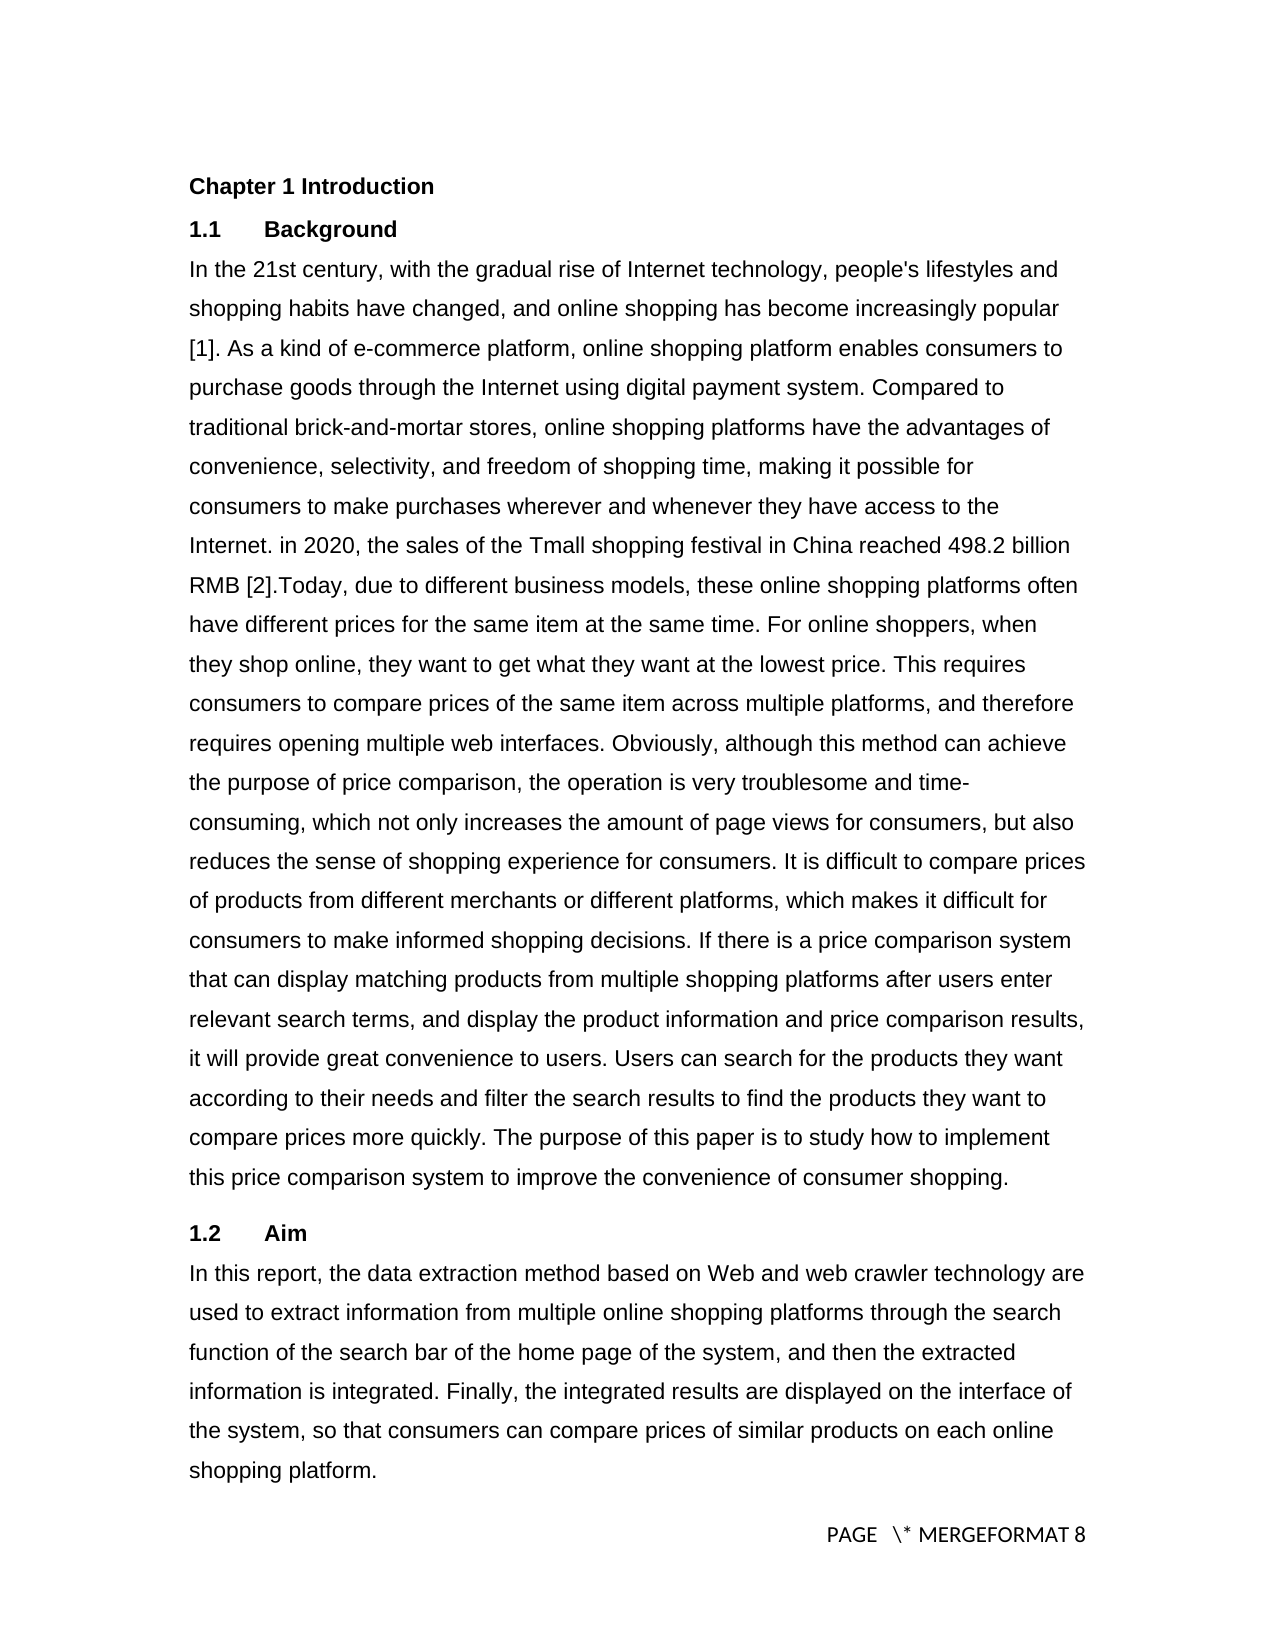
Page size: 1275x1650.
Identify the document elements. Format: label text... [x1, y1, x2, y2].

text In this report, the data extraction method based on Web and web crawler technology are used to extract information from multiple online shopping platforms through the search function of the search bar of the home page of the system, and then the extracted information is integrated. Finally, the integrated results are displayed on the interface of the system, so that consumers can compare prices of similar products on each online shopping platform. [189, 1259, 1086, 1483]
text In the 21st century, with the gradual rise of Internet technology, people's lifestyles and shopping habits have changed, and online shopping has become increasingly popular . As a kind of e-commerce platform, online shopping platform enables consumers to purchase goods through the Internet using digital payment system. Compared to traditional brick-and-mortar stores, online shopping platforms have the advantages of convenience, selectivity, and freedom of shopping time, making it possible for consumers to make purchases wherever and whenever they have access to the Internet. in 2020, the sales of the Tmall shopping festival in China reached 498.2 billion RMB .Today, due to different business models, these online shopping platforms often have different prices for the same item at the same time. For online shoppers, when they shop online, they want to get what they want at the lowest price. This requires consumers to compare prices of the same item across multiple platforms, and therefore requires opening multiple web interfaces. Obviously, although this method can achieve the purpose of price comparison, the operation is very troublesome and time-consuming, which not only increases the amount of page views for consumers, but also reduces the sense of shopping experience for consumers. It is difficult to compare prices of products from different merchants or different platforms, which makes it difficult for consumers to make informed shopping decisions. If there is a price comparison system that can display matching products from multiple shopping platforms after users enter relevant search terms, and display the product information and price comparison results, it will provide great convenience to users. Users can search for the products they want according to their needs and filter the search results to find the products they want to compare prices more quickly. The purpose of this paper is to study how to implement this price comparison system to improve the convenience of consumer shopping. [189, 256, 1086, 1190]
subtitle Introduction [189, 173, 1086, 199]
subtitle Aim [189, 1220, 1086, 1246]
subtitle Background [189, 216, 1086, 243]
